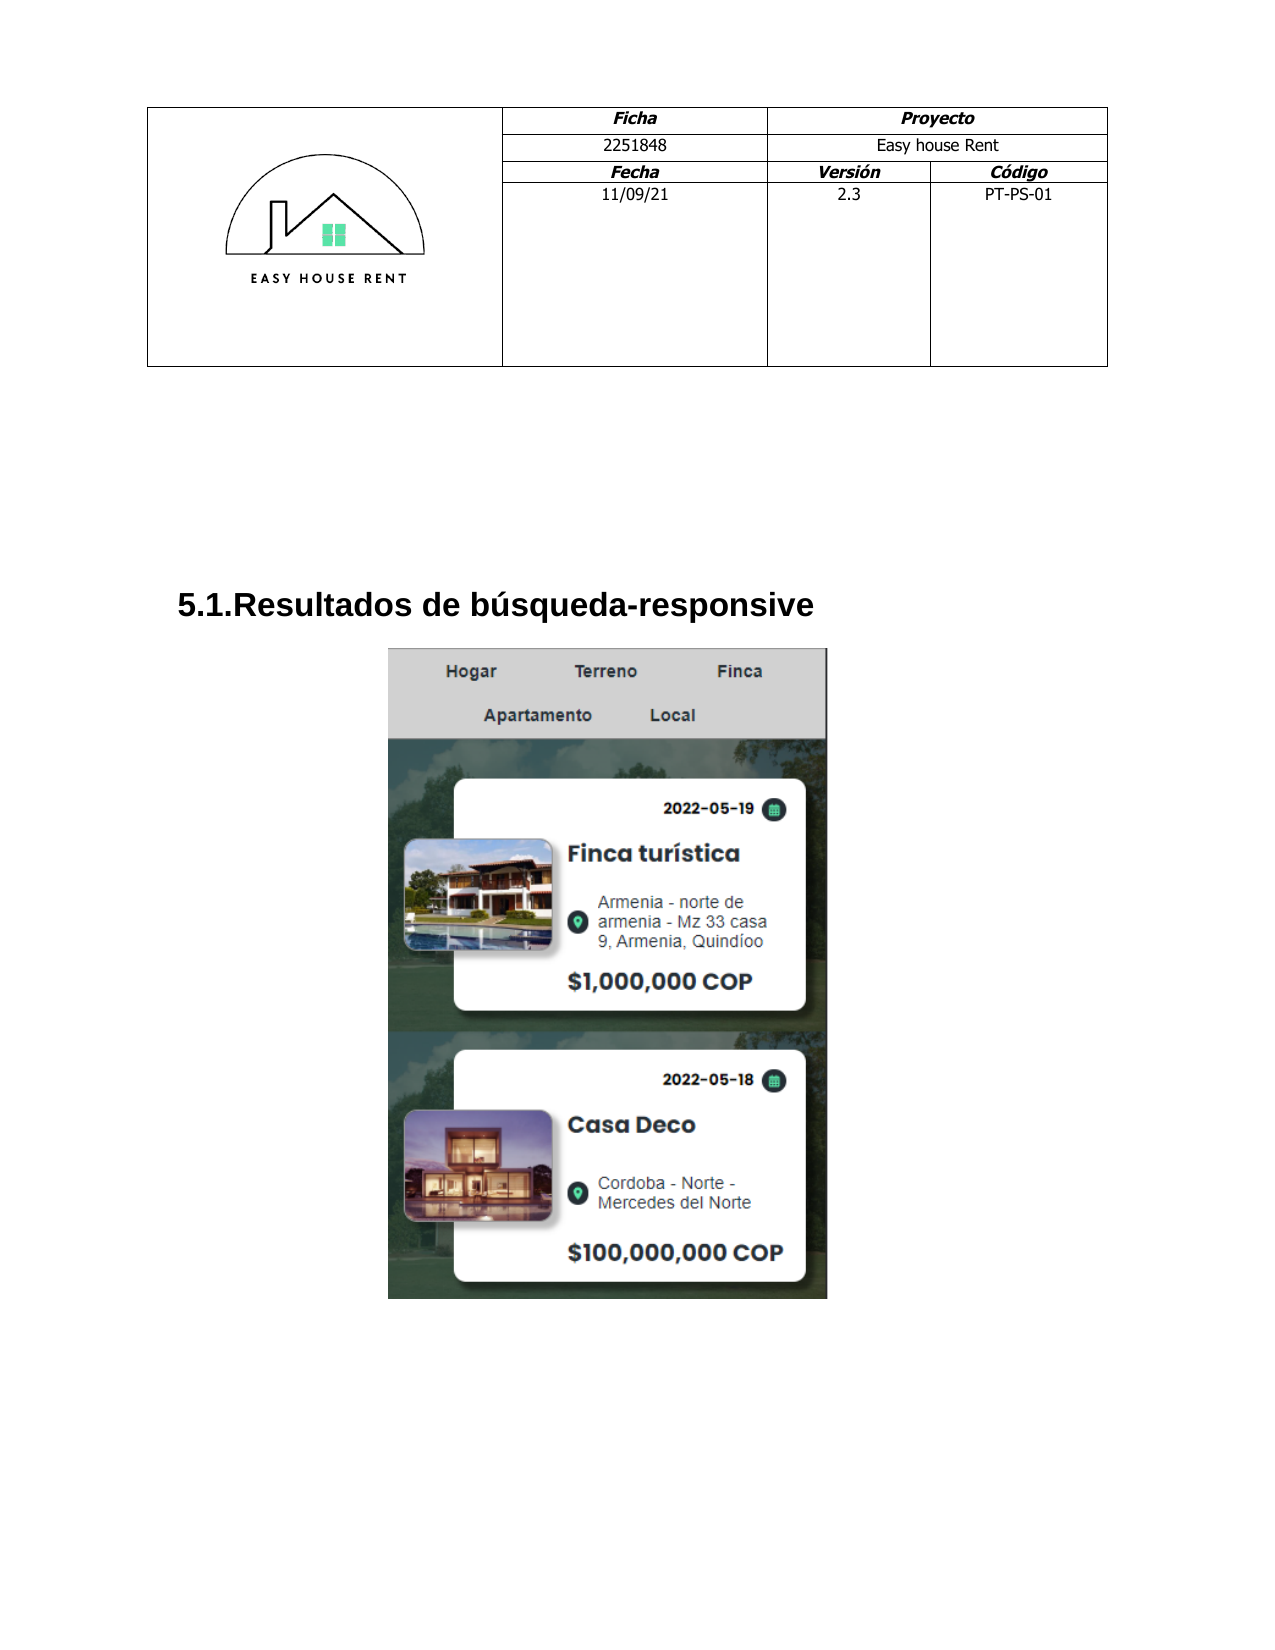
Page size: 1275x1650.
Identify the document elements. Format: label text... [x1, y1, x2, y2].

picture [388, 648, 828, 1299]
picture [220, 128, 430, 338]
subtitle 5.1.Resultados de búsqueda-responsive [177, 585, 1098, 623]
